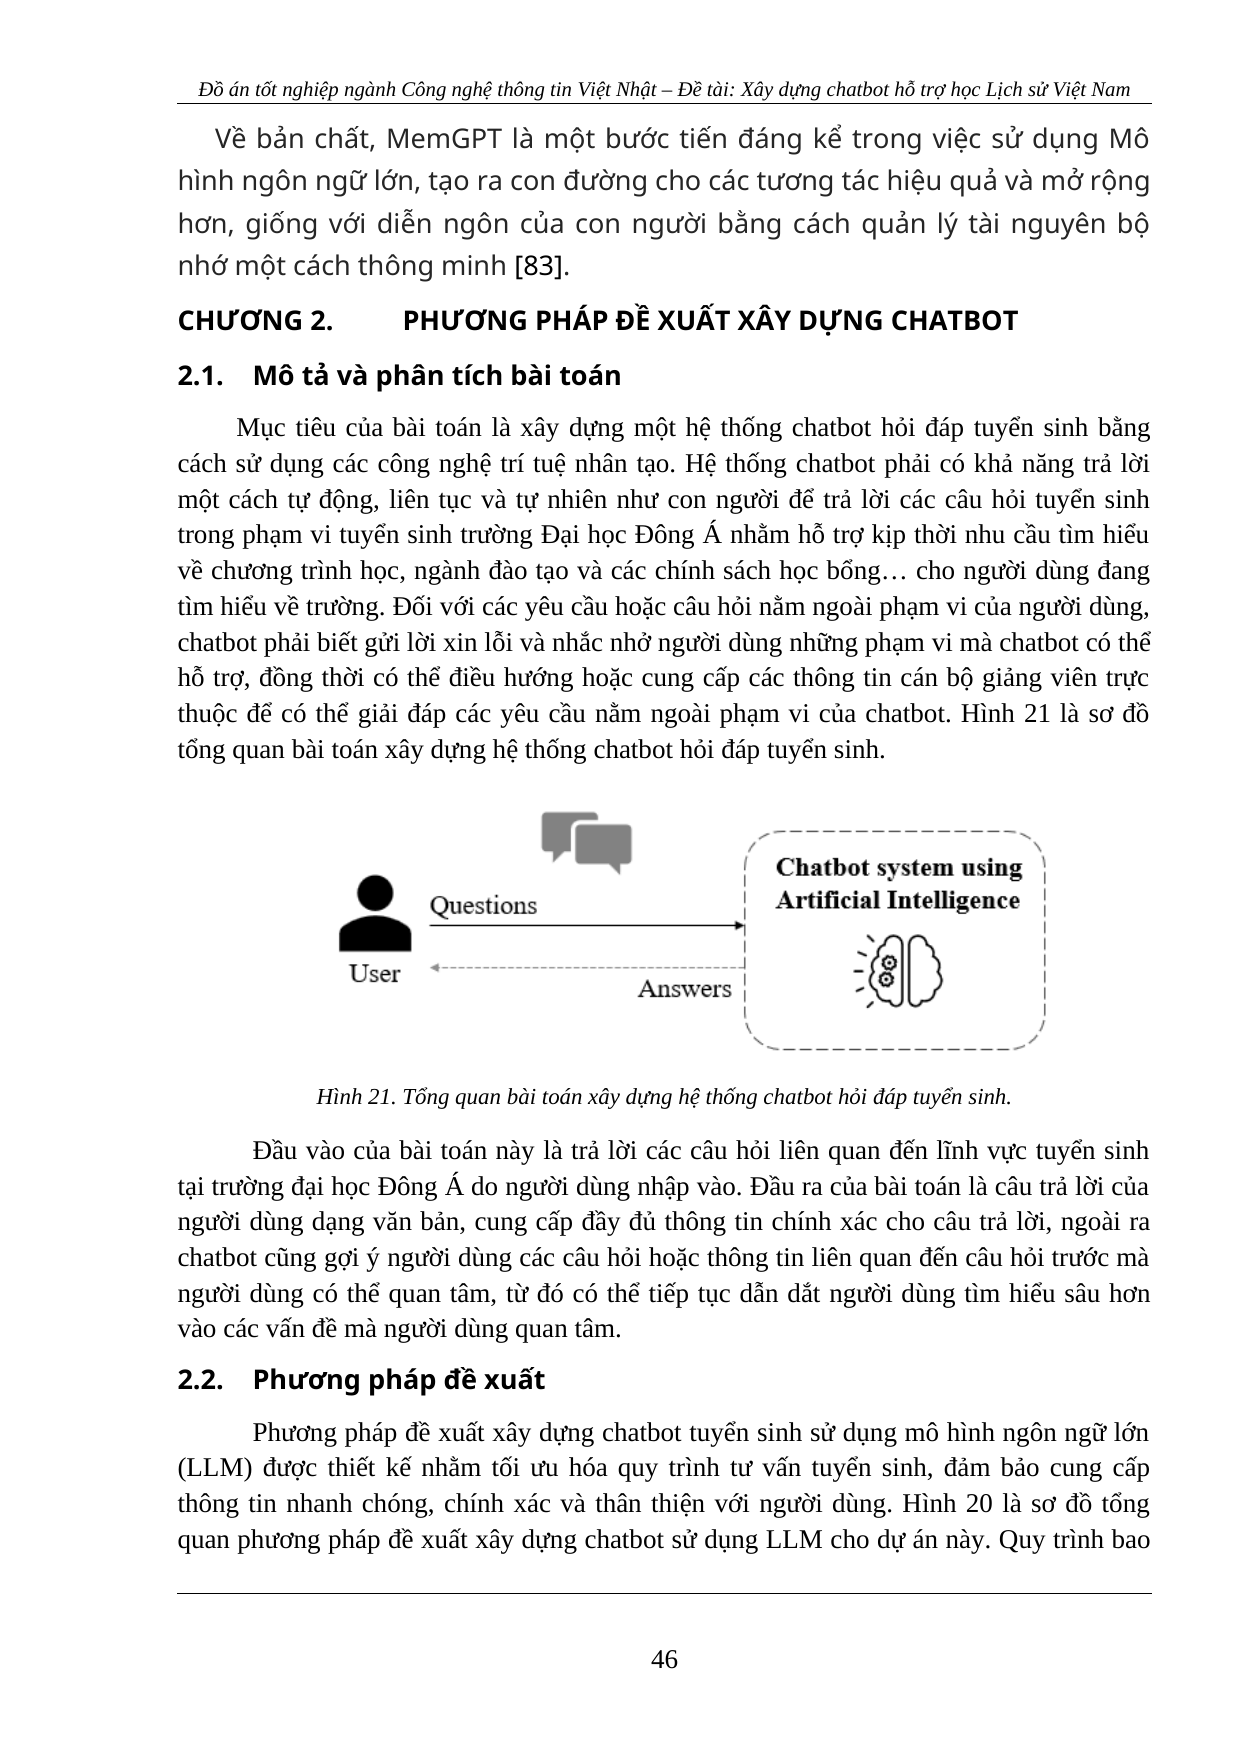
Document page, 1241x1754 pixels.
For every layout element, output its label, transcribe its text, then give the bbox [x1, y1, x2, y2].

text Về bản chất, MemGPT là một bước tiến đáng kể trong việc sử dụng Mô hình ngôn ngữ lớn, tạo ra con đường cho các tương tác hiệu quả và mở rộng hơn, giống với diễn ngôn của con người bằng cách quản lý tài nguyên bộ nhớ một cách thông minh . [177, 119, 1152, 283]
subtitle PHƯƠNG PHÁP ĐỀ XUẤT XÂY DỰNG CHATBOT [177, 302, 1152, 338]
subtitle Phương pháp đề xuất [177, 1361, 1152, 1398]
subtitle Mô tả và phân tích bài toán [177, 356, 1152, 393]
text Đầu vào của bài toán này là trả lời các câu hỏi liên quan đến lĩnh vực tuyển sinh tại trường đại học Đông Á do người dùng nhập vào. Đầu ra của bài toán là câu trả lời của người dùng dạng văn bản, cung cấp đầy đủ thông tin chính xác cho câu trả lời, ngoài ra chatbot cũng gợi ý người dùng các câu hỏi hoặc thông tin liên quan đến câu hỏi trước mà người dùng có thể quan tâm, từ đó có thể tiếp tục dẫn dắt người dùng tìm hiểu sâu hơn vào các vấn đề mà người dùng quan tâm. [177, 1134, 1152, 1344]
text Mục tiêu của bài toán là xây dựng một hệ thống chatbot hỏi đáp tuyển sinh bằng cách sử dụng các công nghệ trí tuệ nhân tạo. Hệ thống chatbot phải có khả năng trả lời một cách tự động, liên tục và tự nhiên như con người để trả lời các câu hỏi tuyển sinh trong phạm vi tuyển sinh trường Đại học Đông Á nhằm hỗ trợ kịp thời nhu cầu tìm hiểu về chương trình học, ngành đào tạo và các chính sách học bổng… cho người dùng đang tìm hiểu về trường. Đối với các yêu cầu hoặc câu hỏi nằm ngoài phạm vi của người dùng, chatbot phải biết gửi lời xin lỗi và nhắc nhở người dùng những phạm vi mà chatbot có thể hỗ trợ, đồng thời có thể điều hướng hoặc cung cấp các thông tin cán bộ giảng viên trực thuộc để có thể giải đáp các yêu cầu nằm ngoài phạm vi của chatbot. Hình 21 là sơ đồ tổng quan bài toán xây dựng hệ thống chatbot hỏi đáp tuyển sinh. [177, 411, 1152, 764]
text Hình 21. Tổng quan bài toán xây dựng hệ thống chatbot hỏi đáp tuyển sinh. [177, 1083, 1152, 1109]
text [177, 1416, 1152, 1554]
